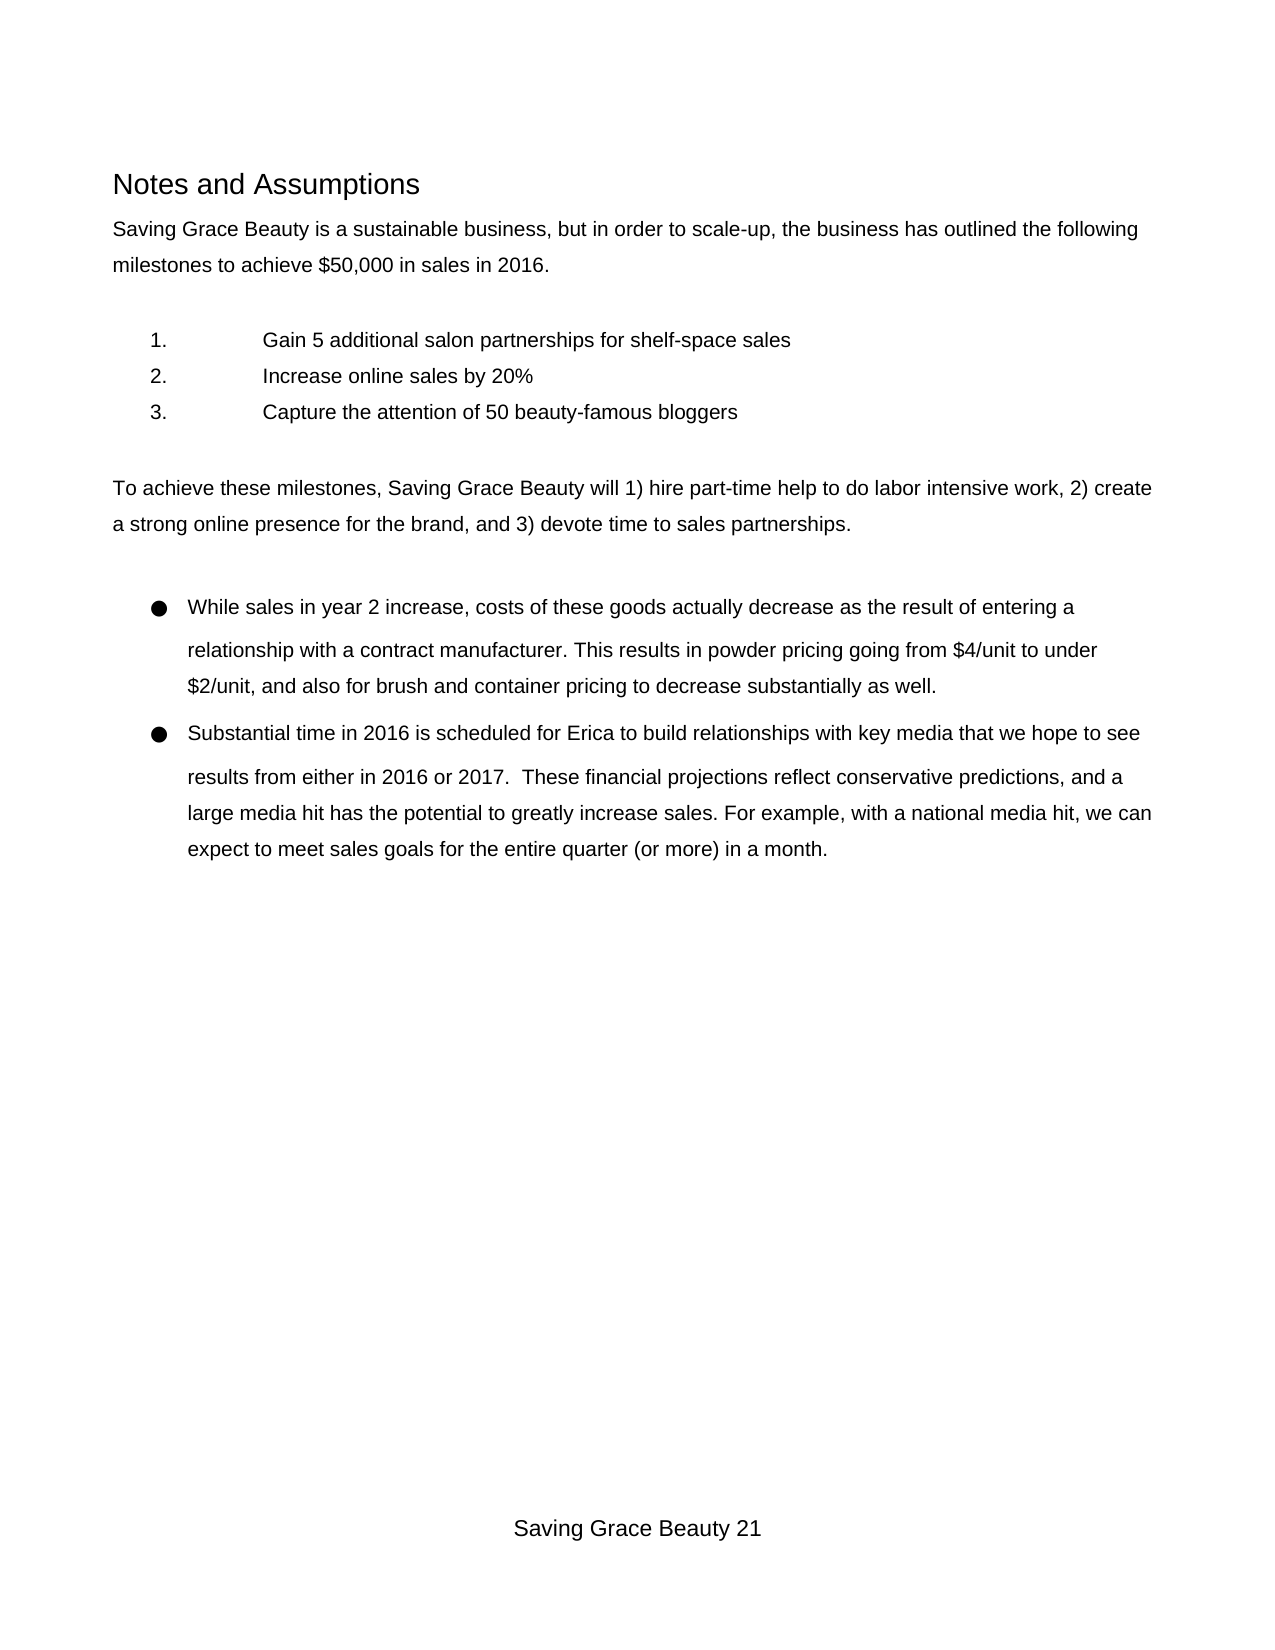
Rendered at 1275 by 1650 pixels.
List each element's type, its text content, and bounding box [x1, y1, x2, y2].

text Saving Grace Beauty is a sustainable business, but in order to scale-up, the business has outlined the following milestones to achieve $50,000 in sales in 2016. [112, 217, 1162, 277]
list Gain 5 additional salon partnerships for shelf-space sales [112, 328, 1162, 352]
list Substantial time in 2016 is scheduled for Erica to build relationships with key media that we hope to see results from either in 2016 or 2017. These financial projections reflect conservative predictions, and a large media hit has the potential to greatly increase sales. For example, with a national media hit, we can expect to meet sales goals for the entire quarter (or more) in a month. [150, 710, 1162, 860]
list While sales in year 2 increase, costs of these goods actually decrease as the result of entering a relationship with a contract manufacturer. This results in powder pricing going from $4/unit to under $2/unit, and also for brush and container pricing to decrease substantially as well. [150, 583, 1162, 698]
text To achieve these milestones, Saving Grace Beauty will 1) hire part-time help to do labor intensive work, 2) create a strong online presence for the brand, and 3) devote time to sales partnerships. [112, 476, 1162, 535]
subtitle Notes and Assumptions [112, 167, 1162, 200]
list Increase online sales by 20% [112, 364, 1162, 388]
list Capture the attention of 50 beauty-famous bloggers [112, 400, 1162, 424]
